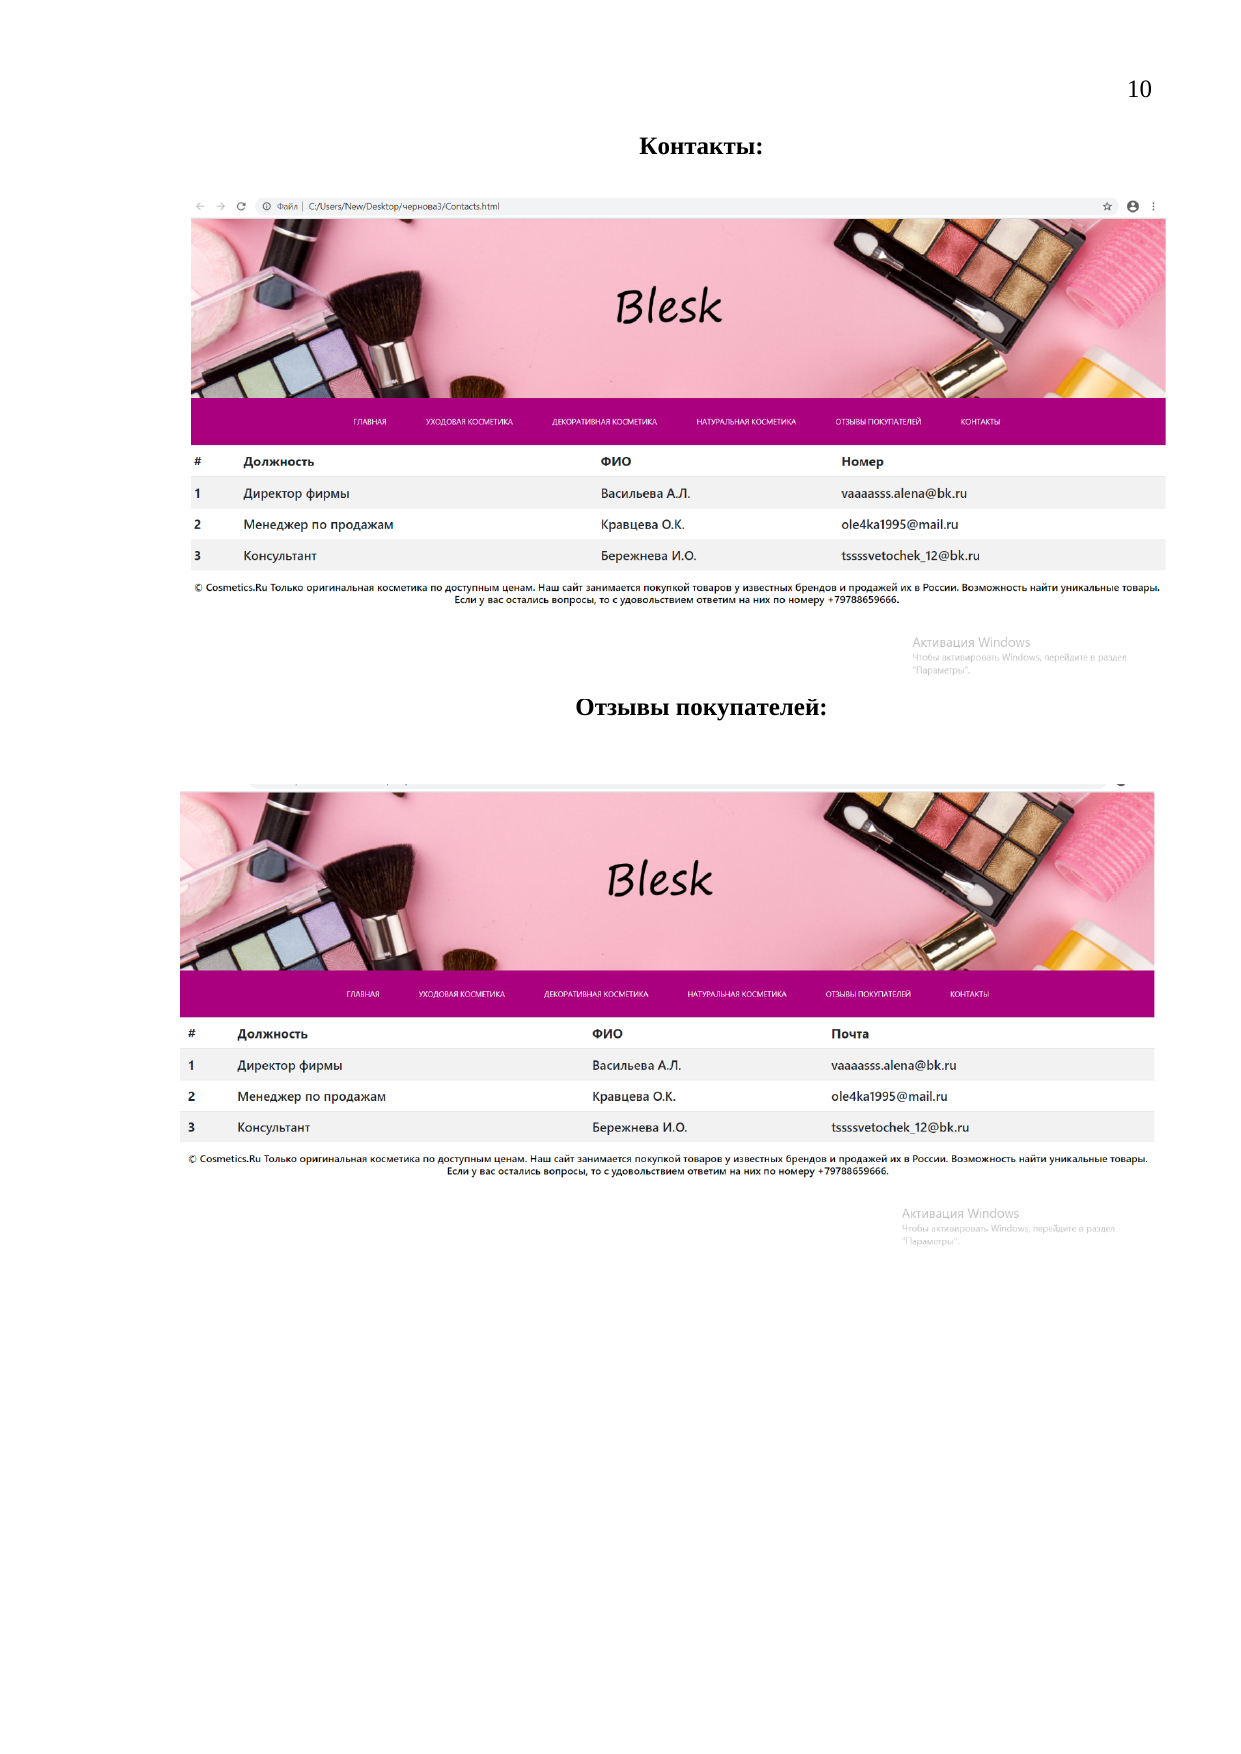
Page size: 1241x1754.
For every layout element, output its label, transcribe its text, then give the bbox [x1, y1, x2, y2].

picture [180, 784, 1155, 1251]
text Контакты: [177, 131, 1152, 160]
text Отзывы покупателей: [177, 692, 1152, 721]
picture [191, 198, 1166, 699]
